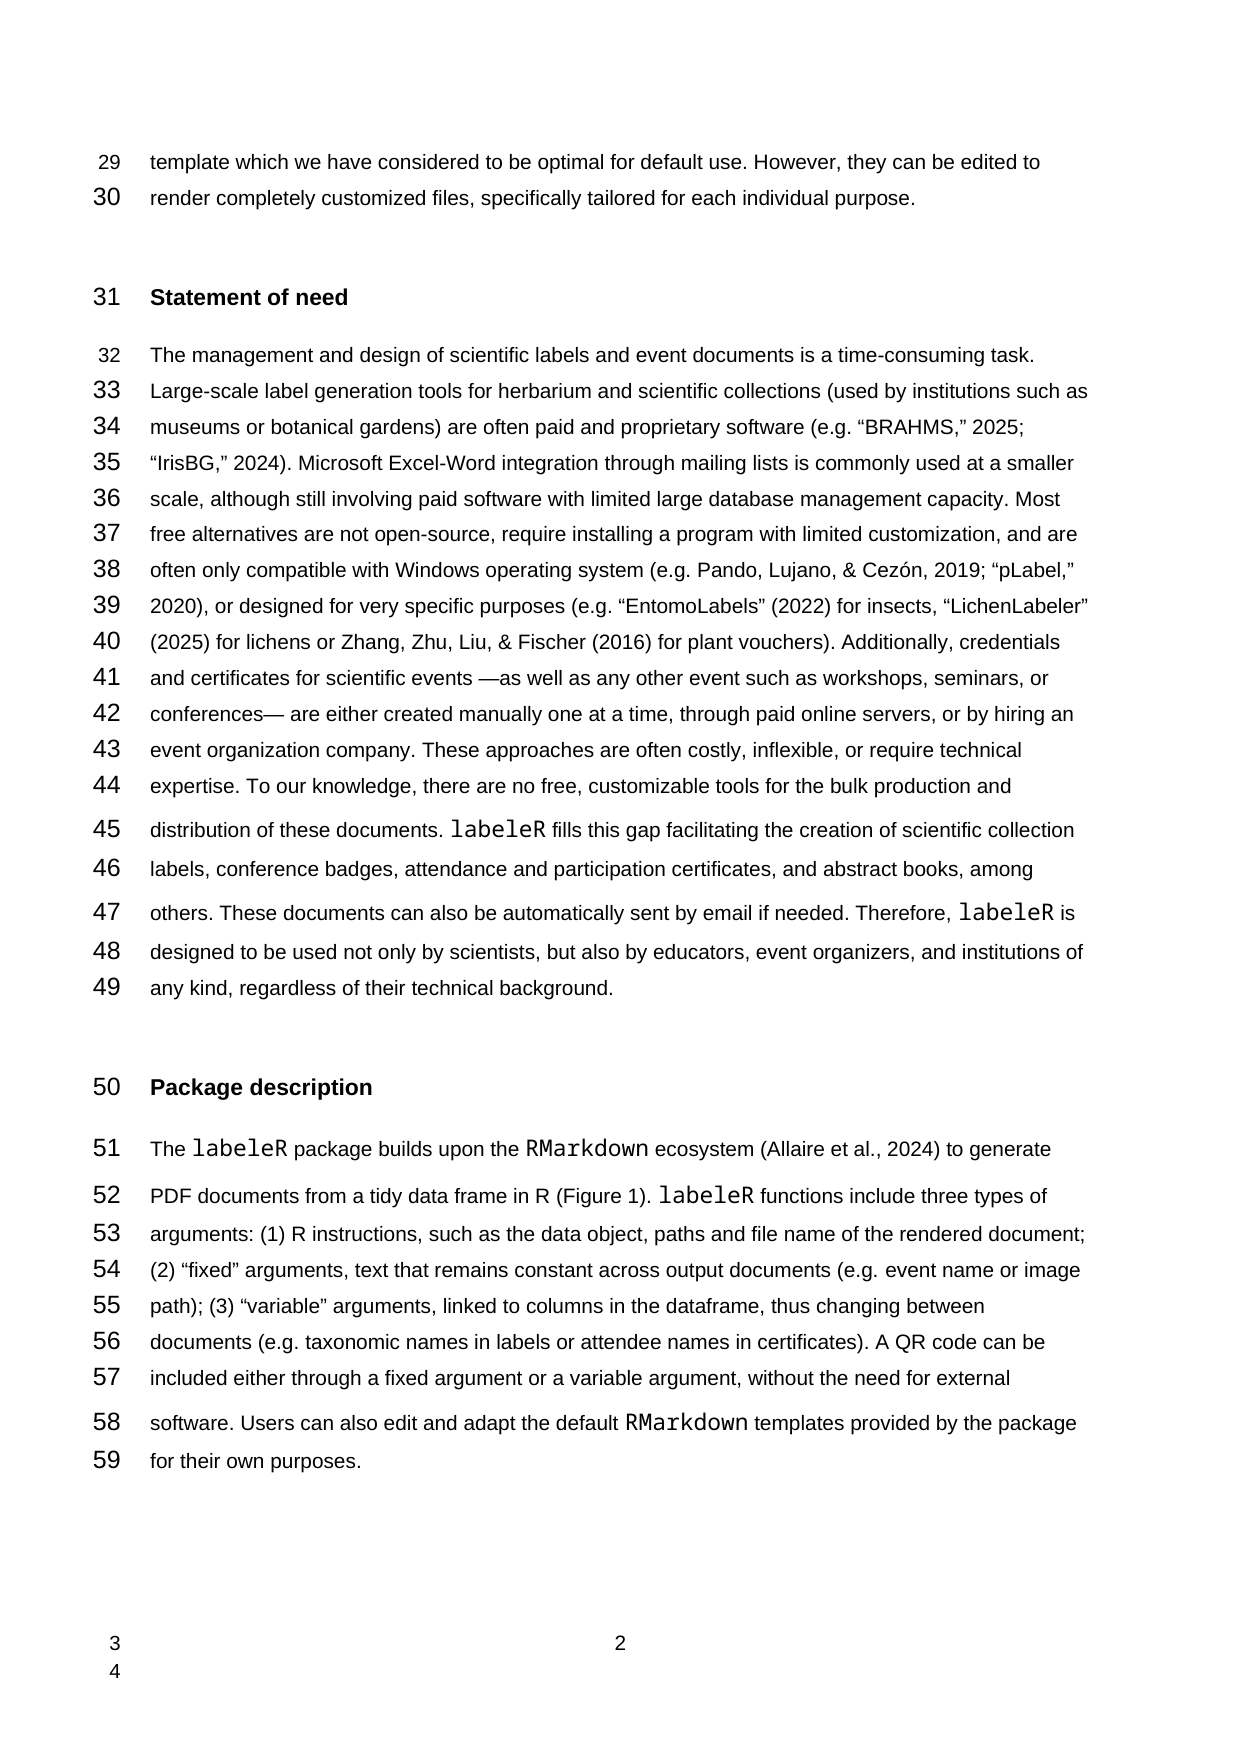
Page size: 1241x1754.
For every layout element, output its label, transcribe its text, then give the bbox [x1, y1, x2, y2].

subtitle Statement of need [150, 284, 1090, 311]
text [150, 150, 1090, 210]
subtitle Package description [150, 1074, 1090, 1100]
